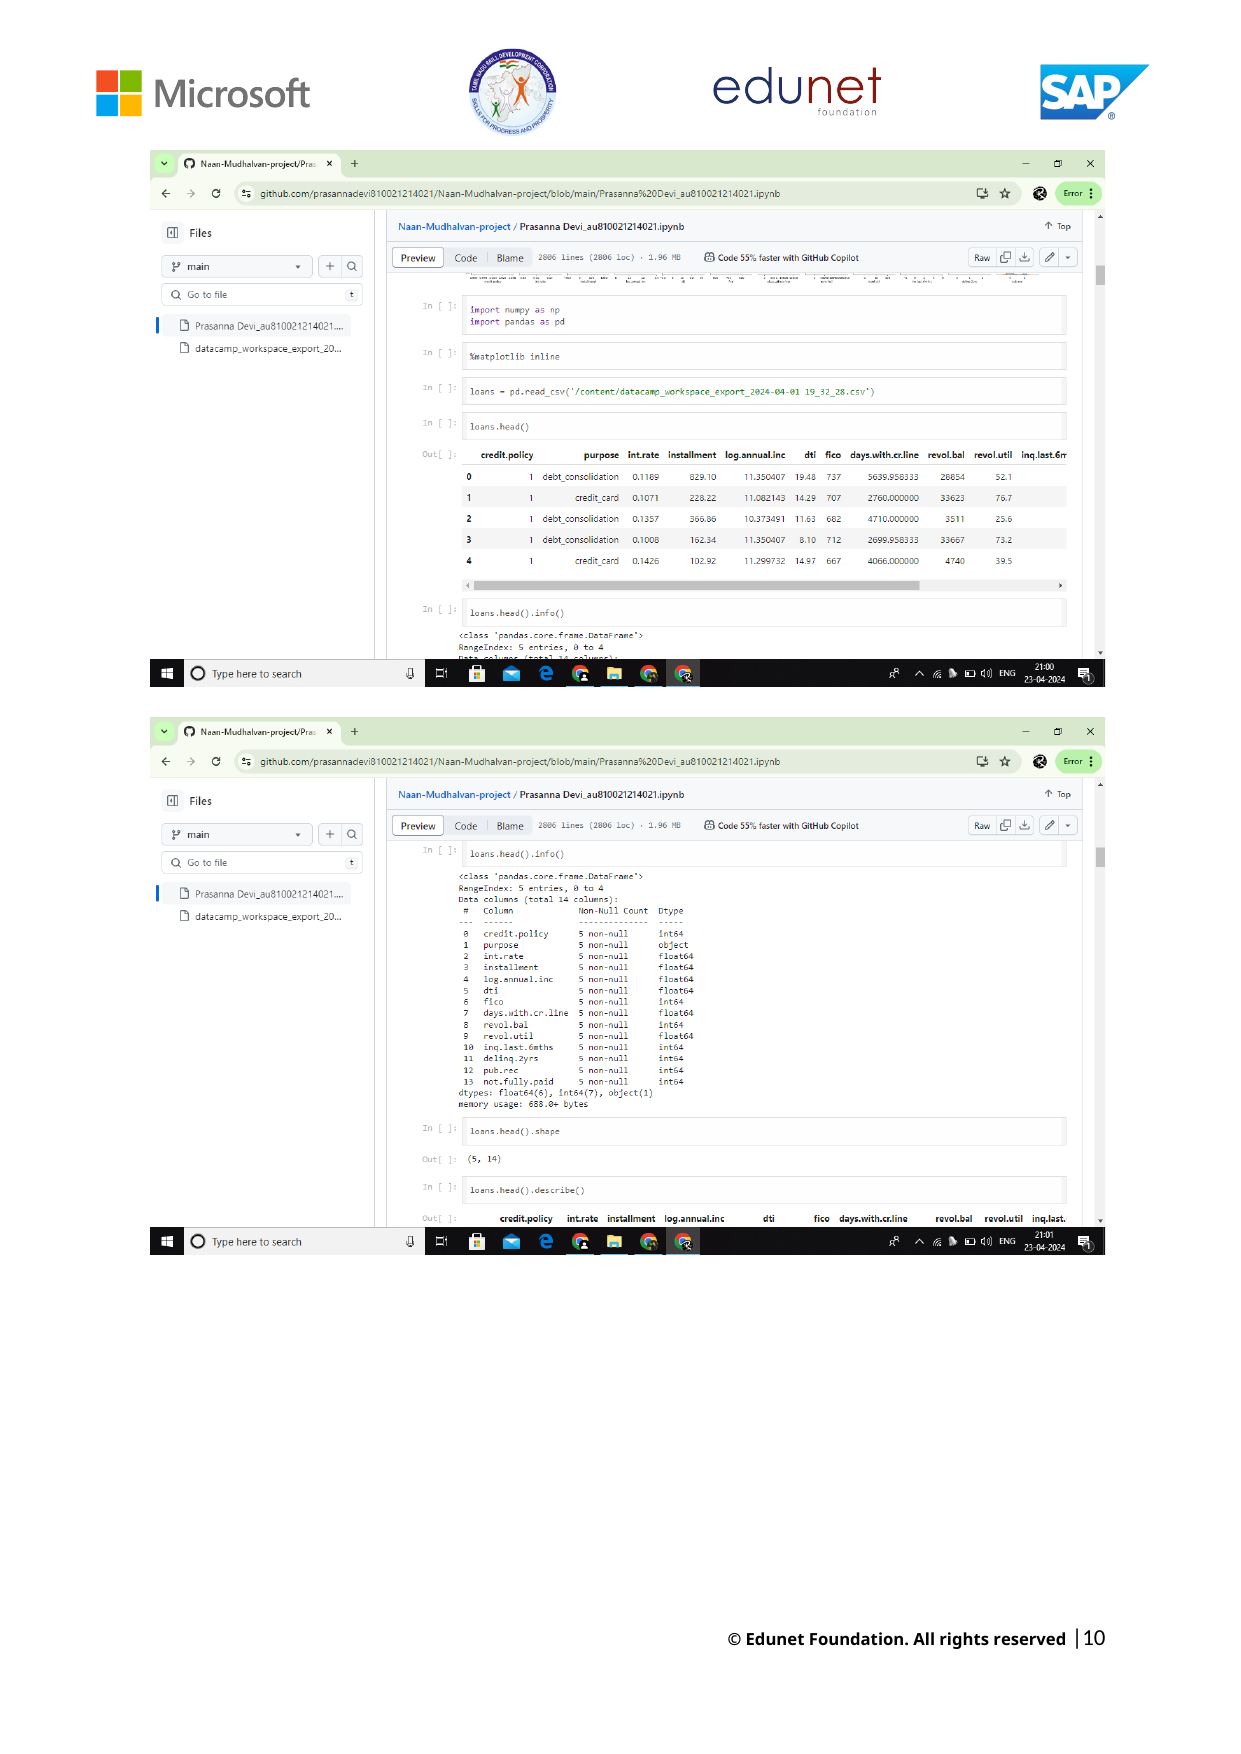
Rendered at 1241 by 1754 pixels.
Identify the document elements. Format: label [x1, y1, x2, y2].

picture [91, 65, 316, 121]
picture [150, 150, 1106, 687]
picture [150, 717, 1106, 1255]
picture [706, 60, 889, 122]
picture [1039, 63, 1151, 121]
picture [466, 45, 558, 137]
